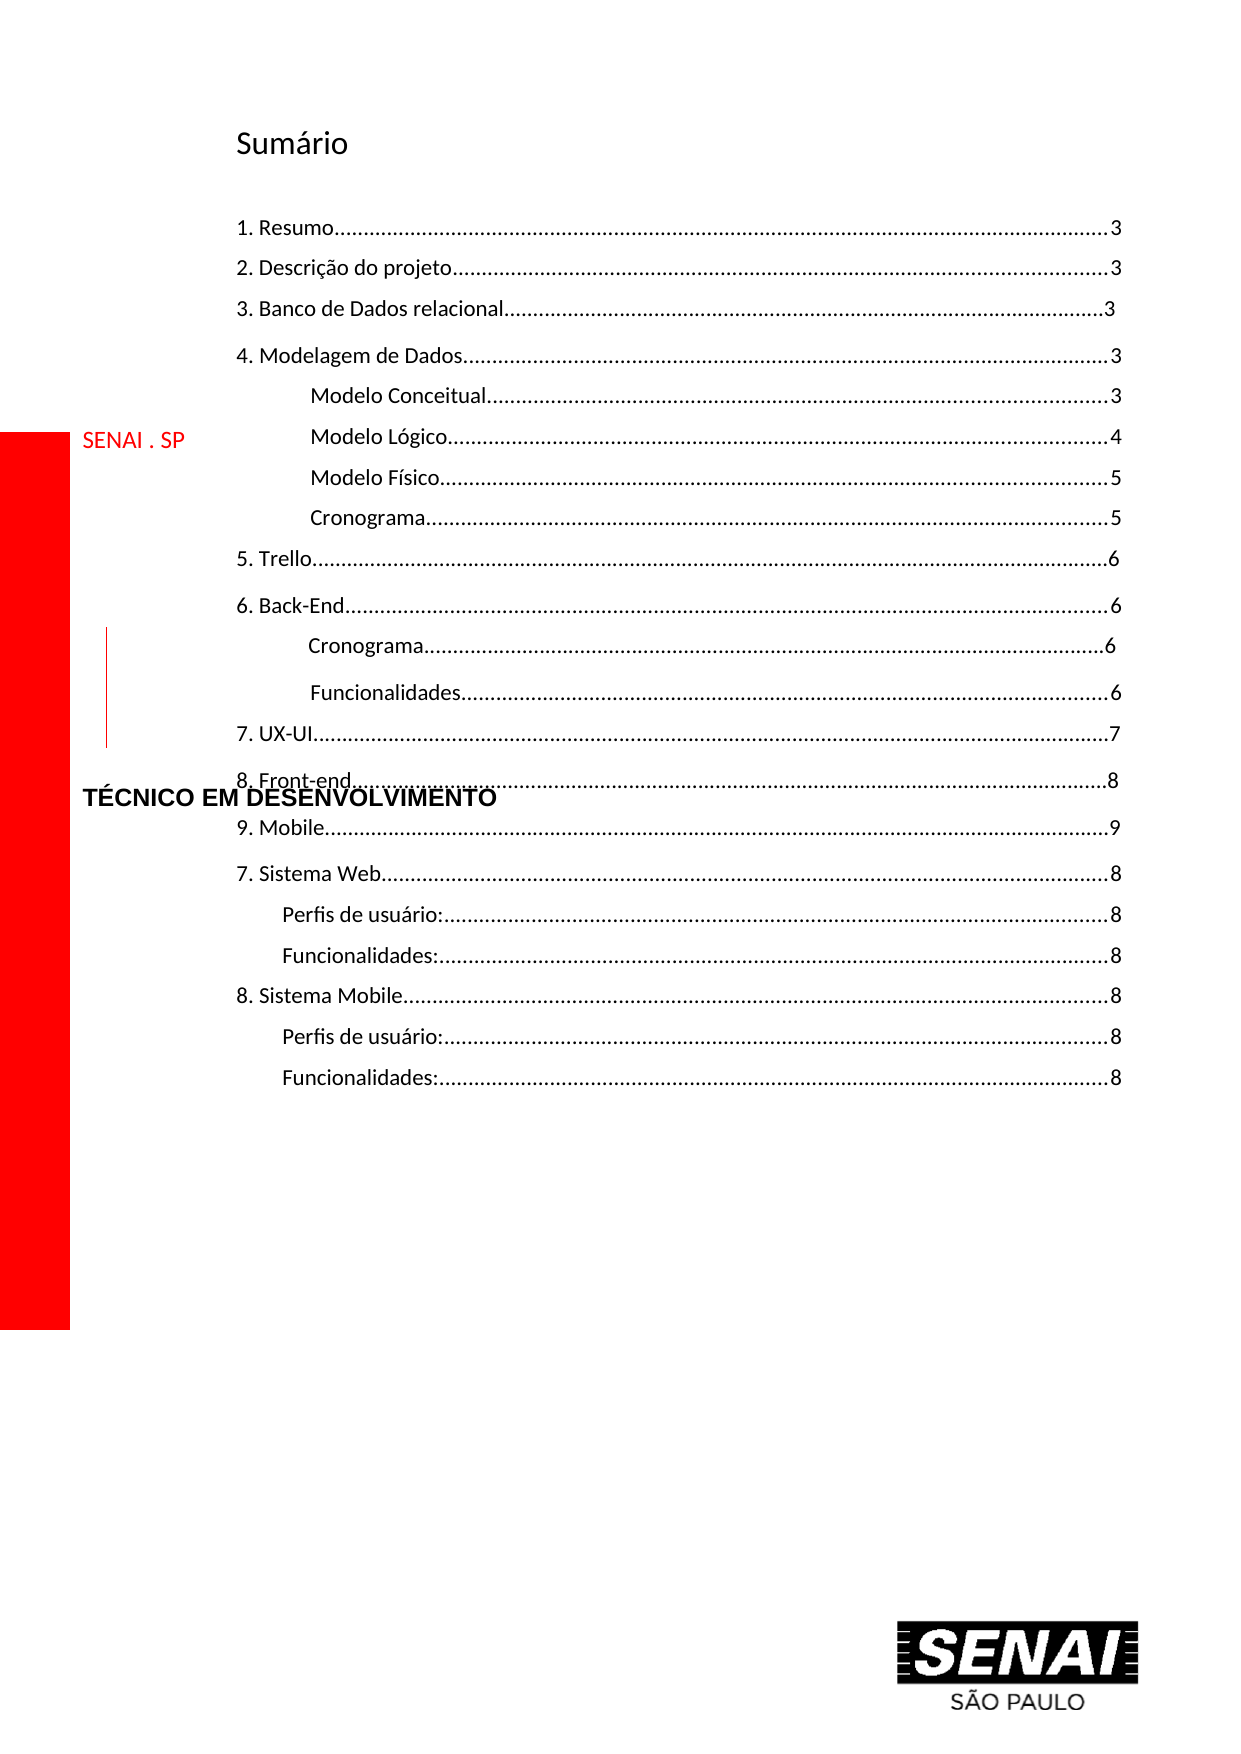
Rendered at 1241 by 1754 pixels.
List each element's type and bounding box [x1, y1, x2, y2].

picture [897, 1614, 1143, 1710]
